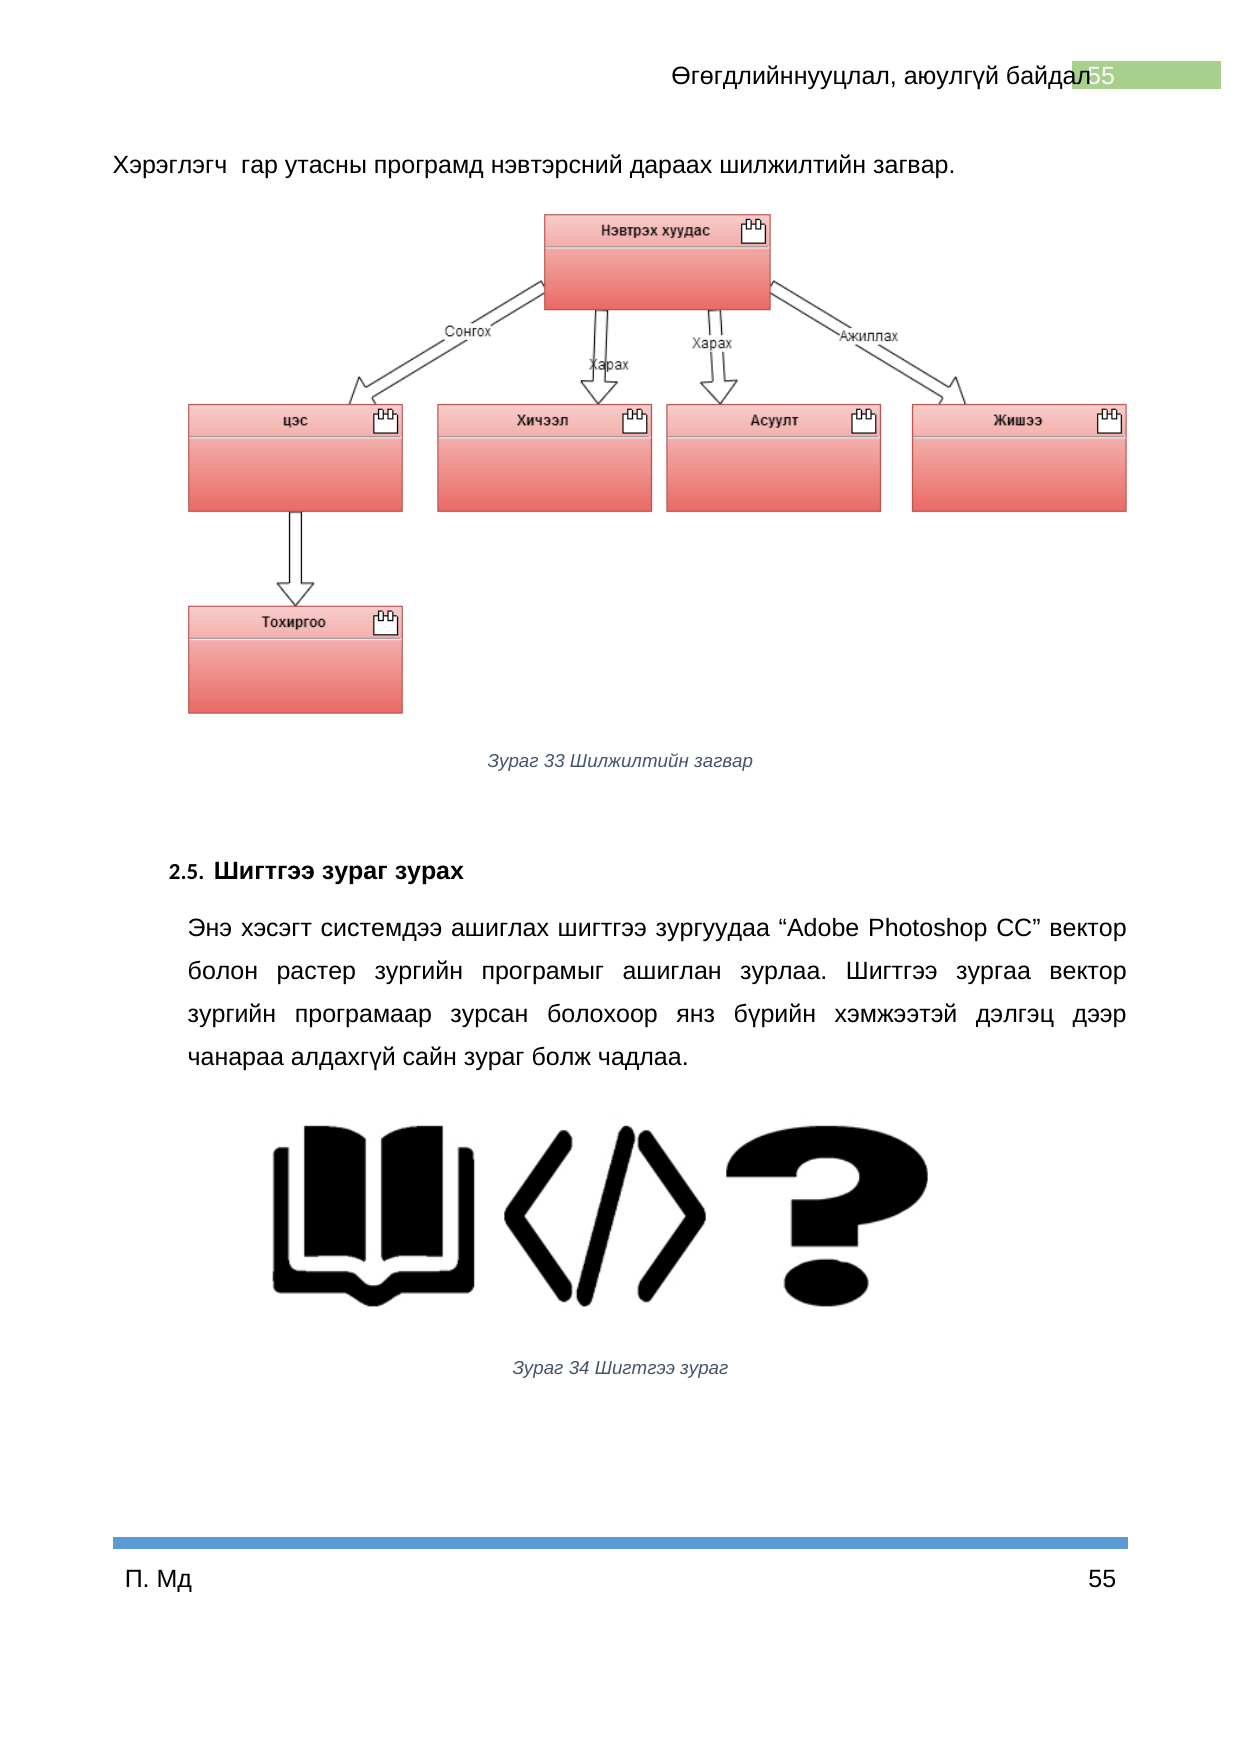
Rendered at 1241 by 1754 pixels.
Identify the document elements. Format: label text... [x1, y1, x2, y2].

picture [262, 1106, 947, 1322]
text Хэрэглэгч гар утасны програмд нэвтэрсний дараах шилжилтийн загвар. [112, 150, 1128, 179]
text Энэ хэсэгт системдээ ашиглах шигтгээ зургуудаа “Adobe Photoshop CC” вектор болон растер зургийн програмыг ашиглан зурлаа. Шигтгээ зургаа вектор зургийн програмаар зурсан болохоор янз бүрийн хэмжээтэй дэлгэц дээр чанараа алдахгүй сайн зураг болж чадлаа. [187, 913, 1128, 1071]
text Зураг 34 Шигтгээ зураг [112, 1357, 1128, 1378]
text Зураг 33 Шилжилтийн загвар [112, 750, 1128, 772]
text Шигтгээ зураг зурах [169, 856, 1128, 886]
